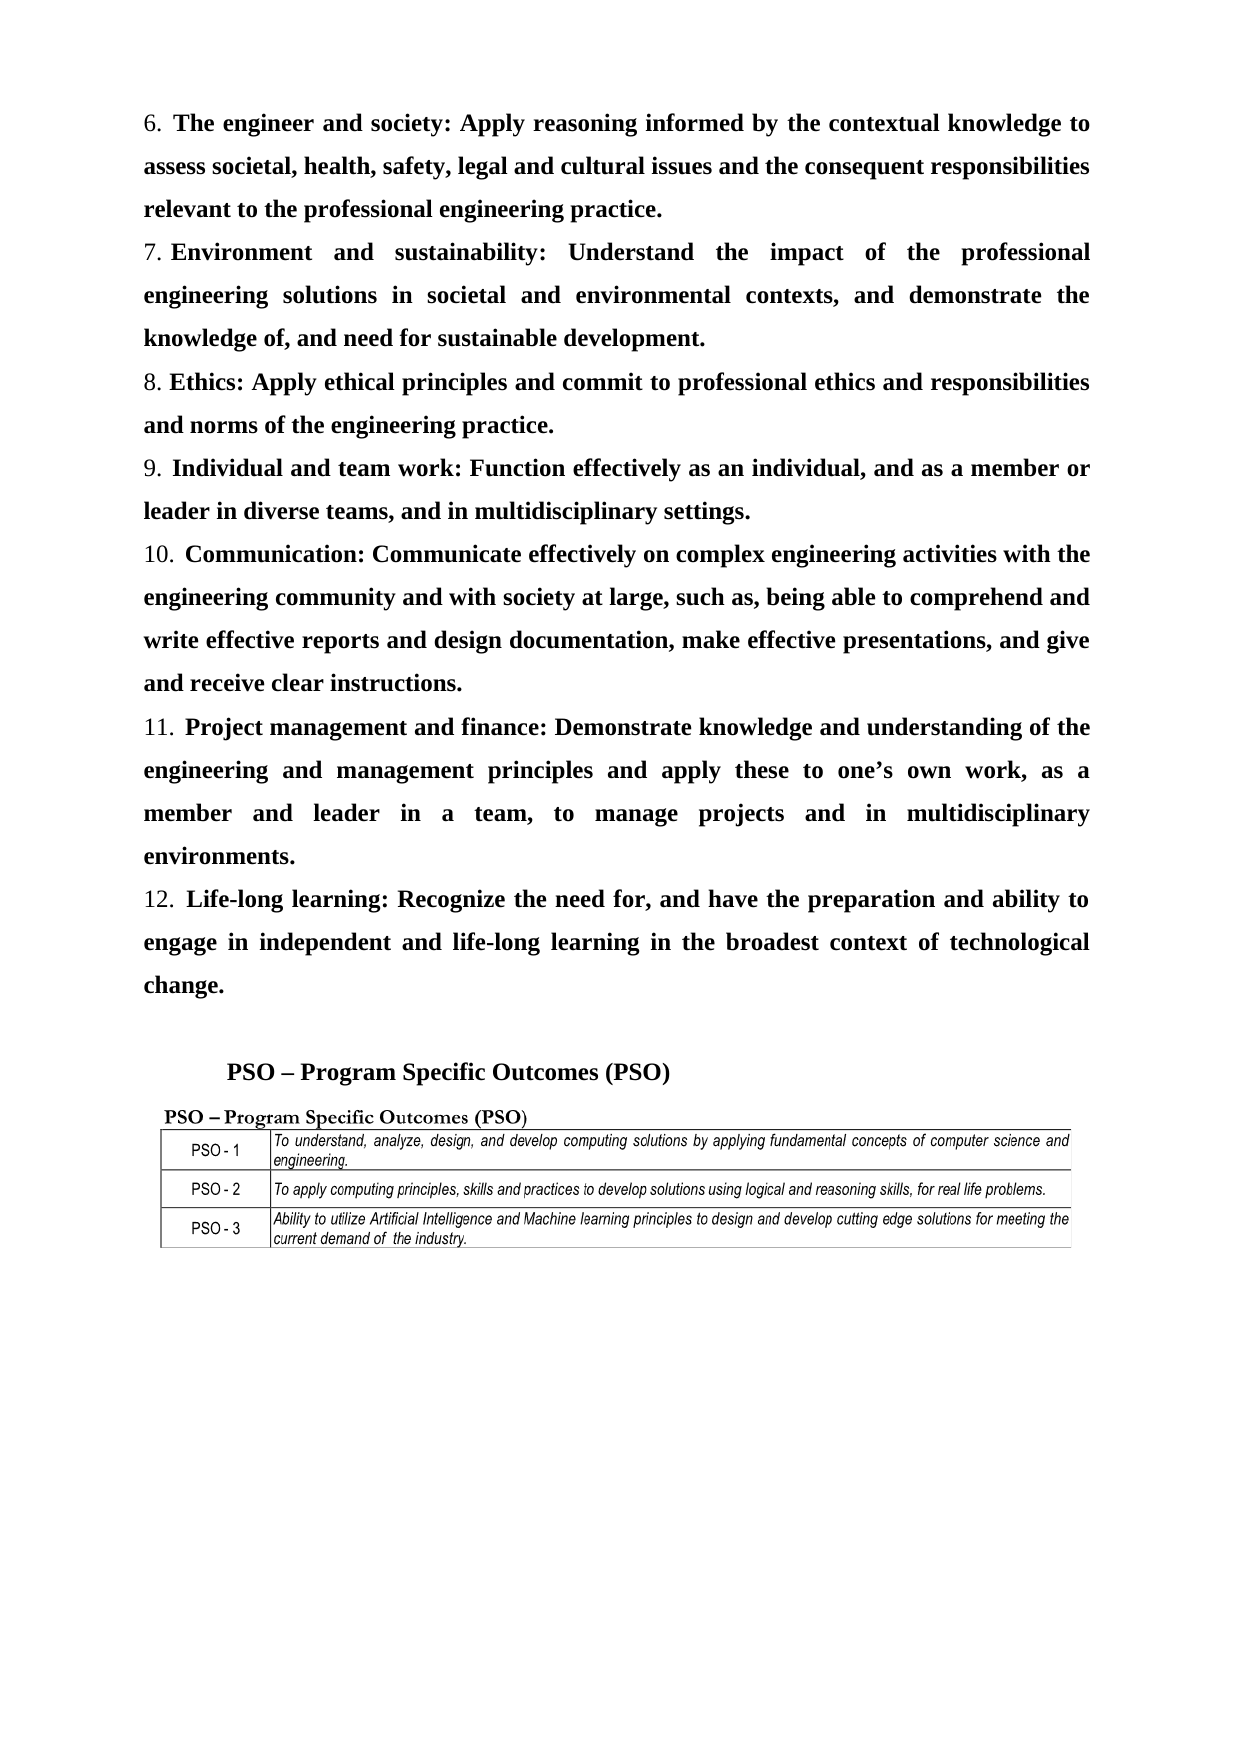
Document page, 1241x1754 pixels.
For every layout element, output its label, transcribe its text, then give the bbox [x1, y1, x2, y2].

subtitle PSO – Program Specific Outcomes (PSO) [143, 1057, 1218, 1085]
list Project management and finance: Demonstrate knowledge and understanding of the engineering and management principles and apply these to one’s own work, as a member and leader in a team, to manage projects and in multidisciplinary environments. [143, 712, 1091, 870]
list Communication: Communicate effectively on complex engineering activities with the engineering community and with society at large, such as, being able to comprehend and write effective reports and design documentation, make effective presentations, and give and receive clear instructions. [143, 539, 1091, 697]
list Ethics: Apply ethical principles and commit to professional ethics and responsibilities and norms of the engineering practice. [143, 367, 1091, 438]
list The engineer and society: Apply reasoning informed by the contextual knowledge to assess societal, health, safety, legal and cultural issues and the consequent responsibilities relevant to the professional engineering practice. [143, 108, 1091, 223]
list Life-long learning: Recognize the need for, and have the preparation and ability to engage in independent and life-long learning in the broadest context of technological change. [143, 884, 1091, 999]
list Individual and team work: Function effectively as an individual, and as a member or leader in diverse teams, and in multidisciplinary settings. [143, 453, 1091, 525]
picture [160, 1109, 1072, 1248]
list Environment and sustainability: Understand the impact of the professional engineering solutions in societal and environmental contexts, and demonstrate the knowledge of, and need for sustainable development. [143, 237, 1091, 352]
